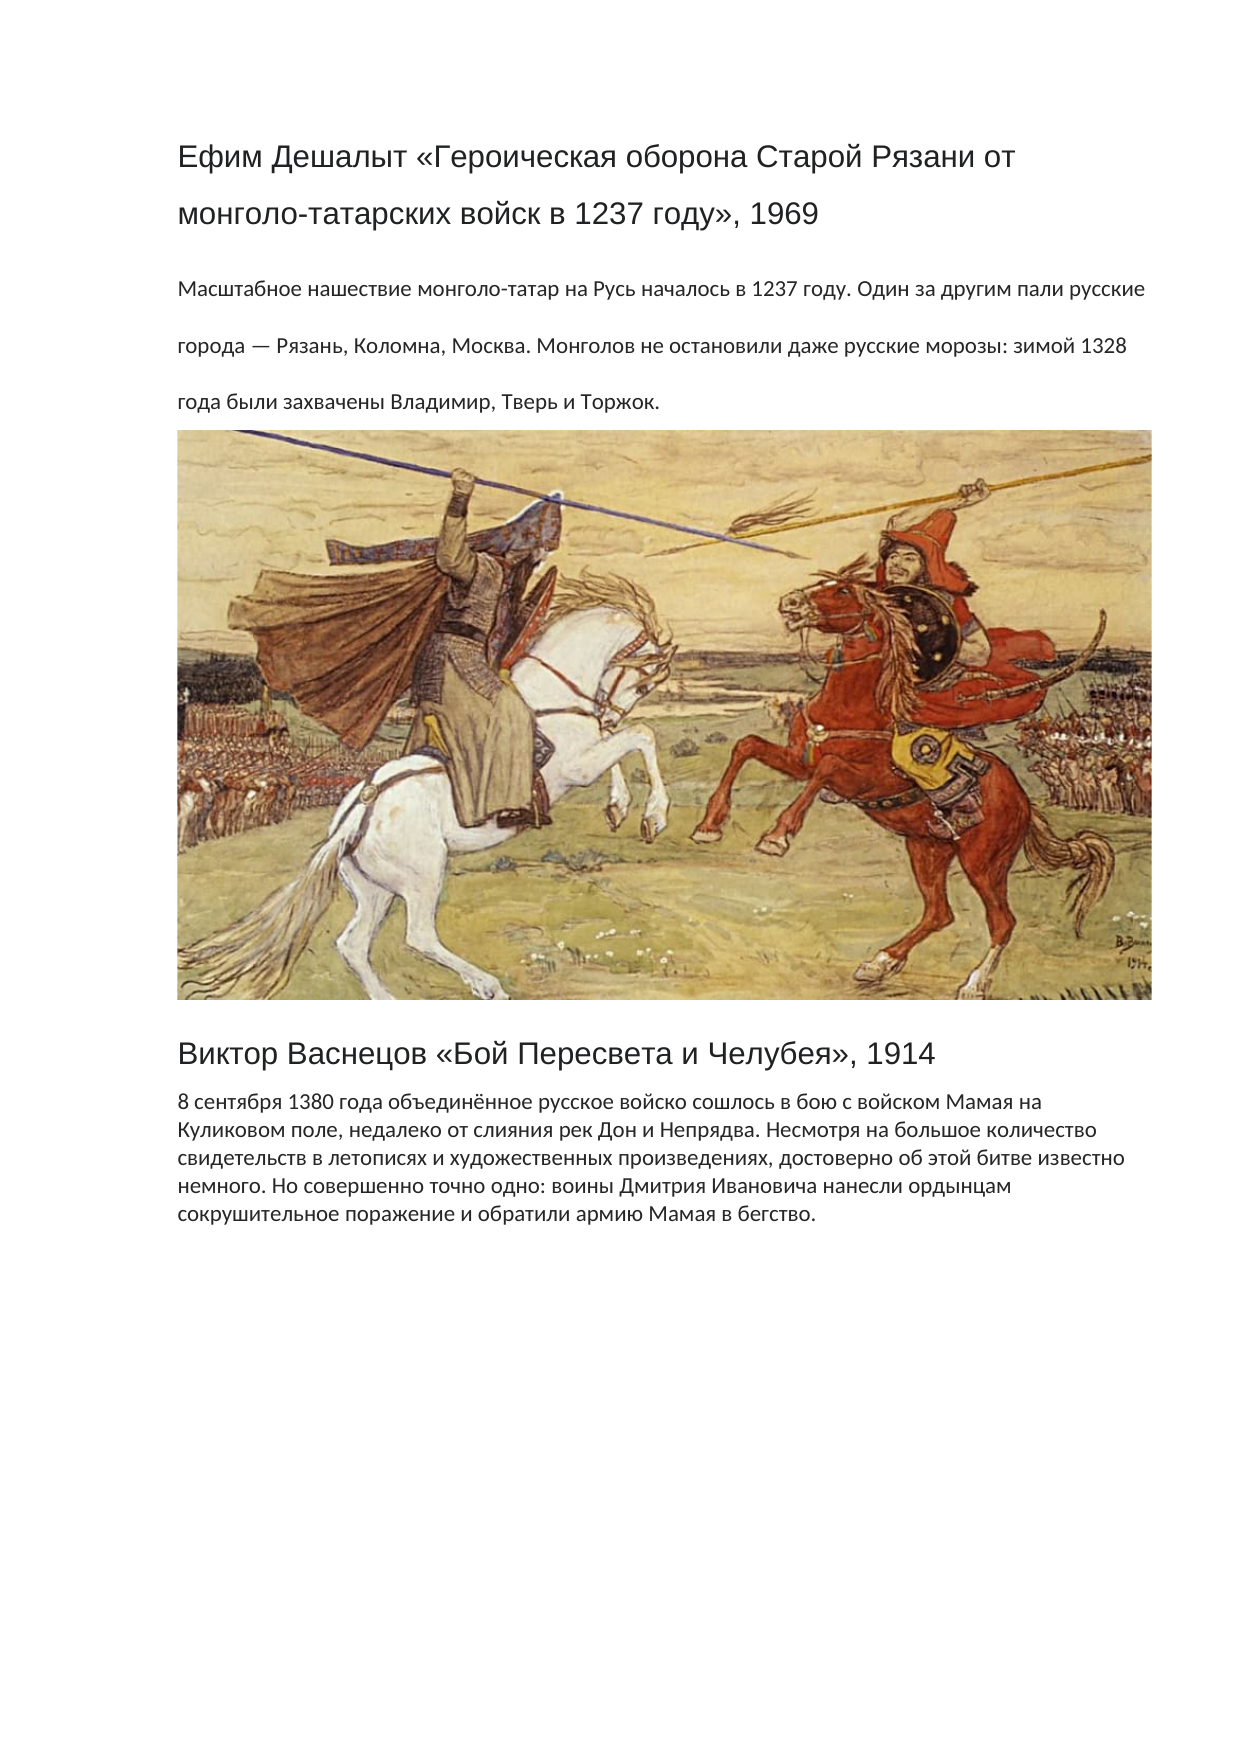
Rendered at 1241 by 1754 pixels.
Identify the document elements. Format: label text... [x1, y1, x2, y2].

title Виктор Васнецов «Бой Пересвета и Челубея», 1914 [177, 1015, 1152, 1071]
text 8 сентября 1380 года объединённое русское войско сошлось в бою с войском Мамая на Куликовом поле, недалеко от слияния рек Дон и Непрядва. Несмотря на большое количество свидетельств в летописях и художественных произведениях, достоверно об этой битве известно немного. Но совершенно точно одно: воины Дмитрия Ивановича нанесли ордынцам сокрушительное поражение и обратили армию Мамая в бегство. [177, 1087, 1152, 1227]
picture [177, 430, 1152, 1000]
title Ефим Дешалыт «Героическая оборона Старой Рязани от монголо-татарских войск в 1237 году», 1969 [177, 118, 1152, 231]
title Масштабное нашествие монголо-татар на Русь началось в 1237 году. Один за другим пали русские города — Рязань, Коломна, Москва. Монголов не остановили даже русские морозы: зимой 1328 года были захвачены Владимир, Тверь и Торжок. [177, 246, 1152, 415]
